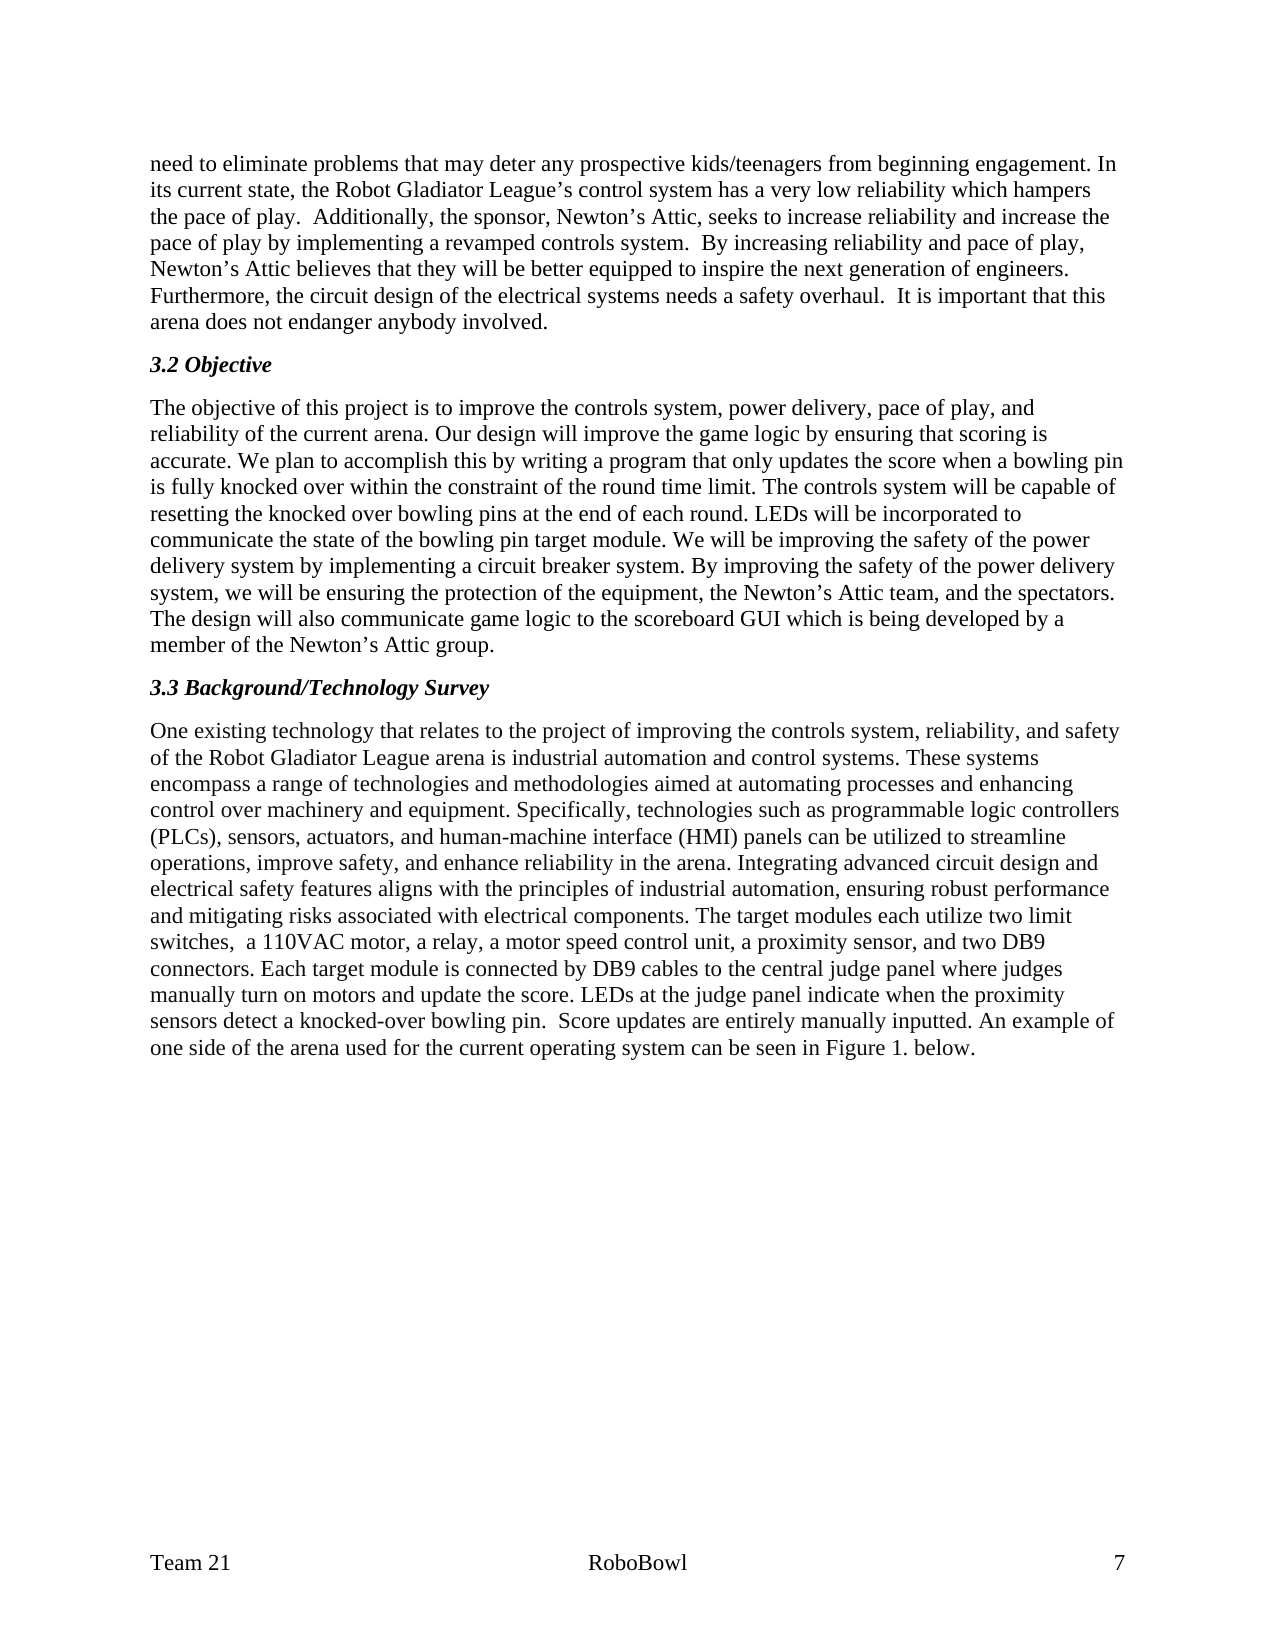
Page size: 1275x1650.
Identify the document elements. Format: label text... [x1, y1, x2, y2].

text 3.2 Objective [150, 351, 1125, 377]
text One existing technology that relates to the project of improving the controls system, reliability, and safety of the Robot Gladiator League arena is industrial automation and control systems. These systems encompass a range of technologies and methodologies aimed at automating processes and enhancing control over machinery and equipment. Specifically, technologies such as programmable logic controllers (PLCs), sensors, actuators, and human-machine interface (HMI) panels can be utilized to streamline operations, improve safety, and enhance reliability in the arena. Integrating advanced circuit design and electrical safety features aligns with the principles of industrial automation, ensuring robust performance and mitigating risks associated with electrical components. The target modules each utilize two limit switches, a 110VAC motor, a relay, a motor speed control unit, a proximity sensor, and two DB9 connectors. Each target module is connected by DB9 cables to the central judge panel where judges manually turn on motors and update the score. LEDs at the judge panel indicate when the proximity sensors detect a knocked-over bowling pin. Score updates are entirely manually inputted. An example of one side of the arena used for the current operating system can be seen in Figure 1. below. [150, 717, 1125, 1060]
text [150, 150, 1125, 334]
text 3.3 Background/Technology Survey [150, 674, 1125, 701]
text The objective of this project is to improve the controls system, power delivery, pace of play, and reliability of the current arena. Our design will improve the game logic by ensuring that scoring is accurate. We plan to accomplish this by writing a program that only updates the score when a bowling pin is fully knocked over within the constraint of the round time limit. The controls system will be capable of resetting the knocked over bowling pins at the end of each round. LEDs will be incorporated to communicate the state of the bowling pin target module. We will be improving the safety of the power delivery system by implementing a circuit breaker system. By improving the safety of the power delivery system, we will be ensuring the protection of the equipment, the Newton’s Attic team, and the spectators. The design will also communicate game logic to the scoreboard GUI which is being developed by a member of the Newton’s Attic group. [150, 394, 1125, 658]
